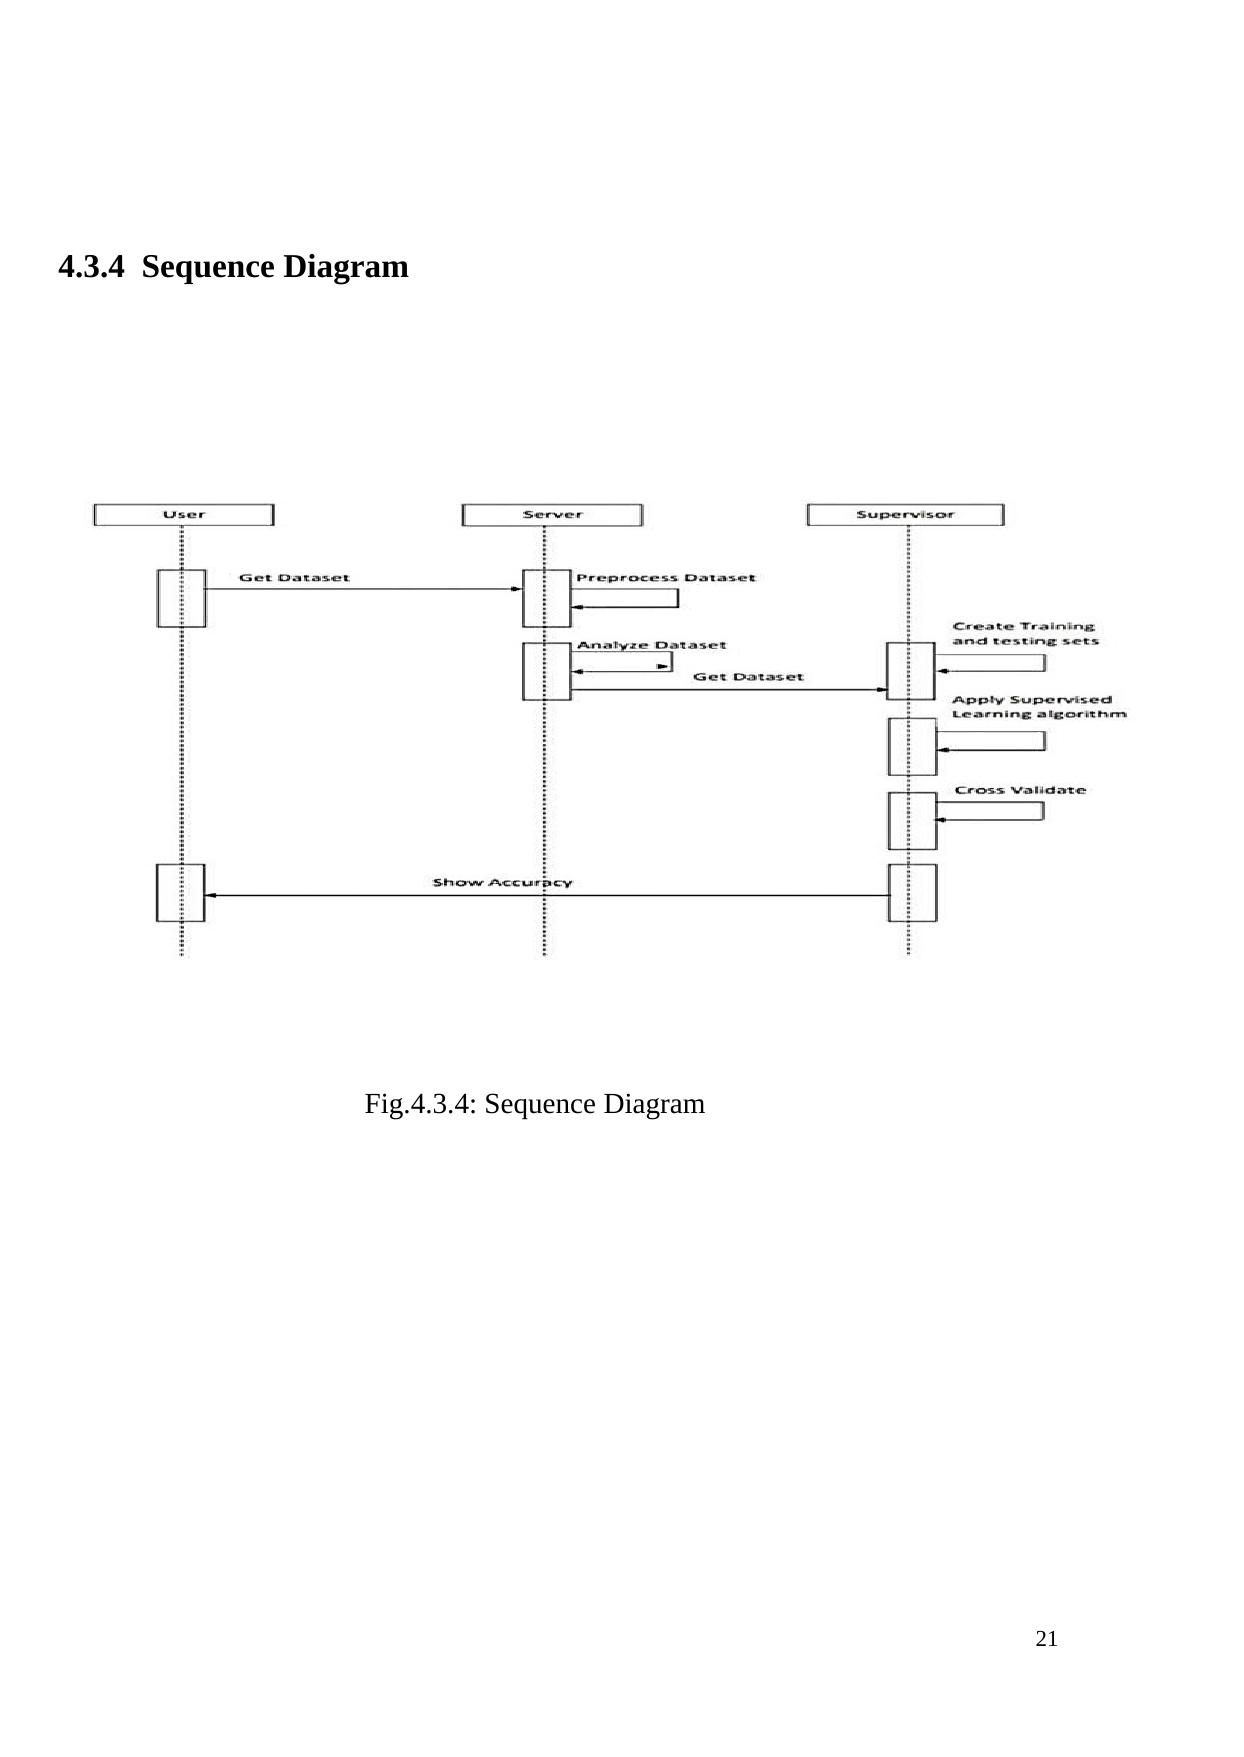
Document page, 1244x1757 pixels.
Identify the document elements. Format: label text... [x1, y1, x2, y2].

text Fig.4.3.4: Sequence Diagram [364, 1086, 1244, 1119]
picture [82, 500, 1138, 960]
subtitle 4.3.4 Sequence Diagram [58, 246, 1244, 285]
